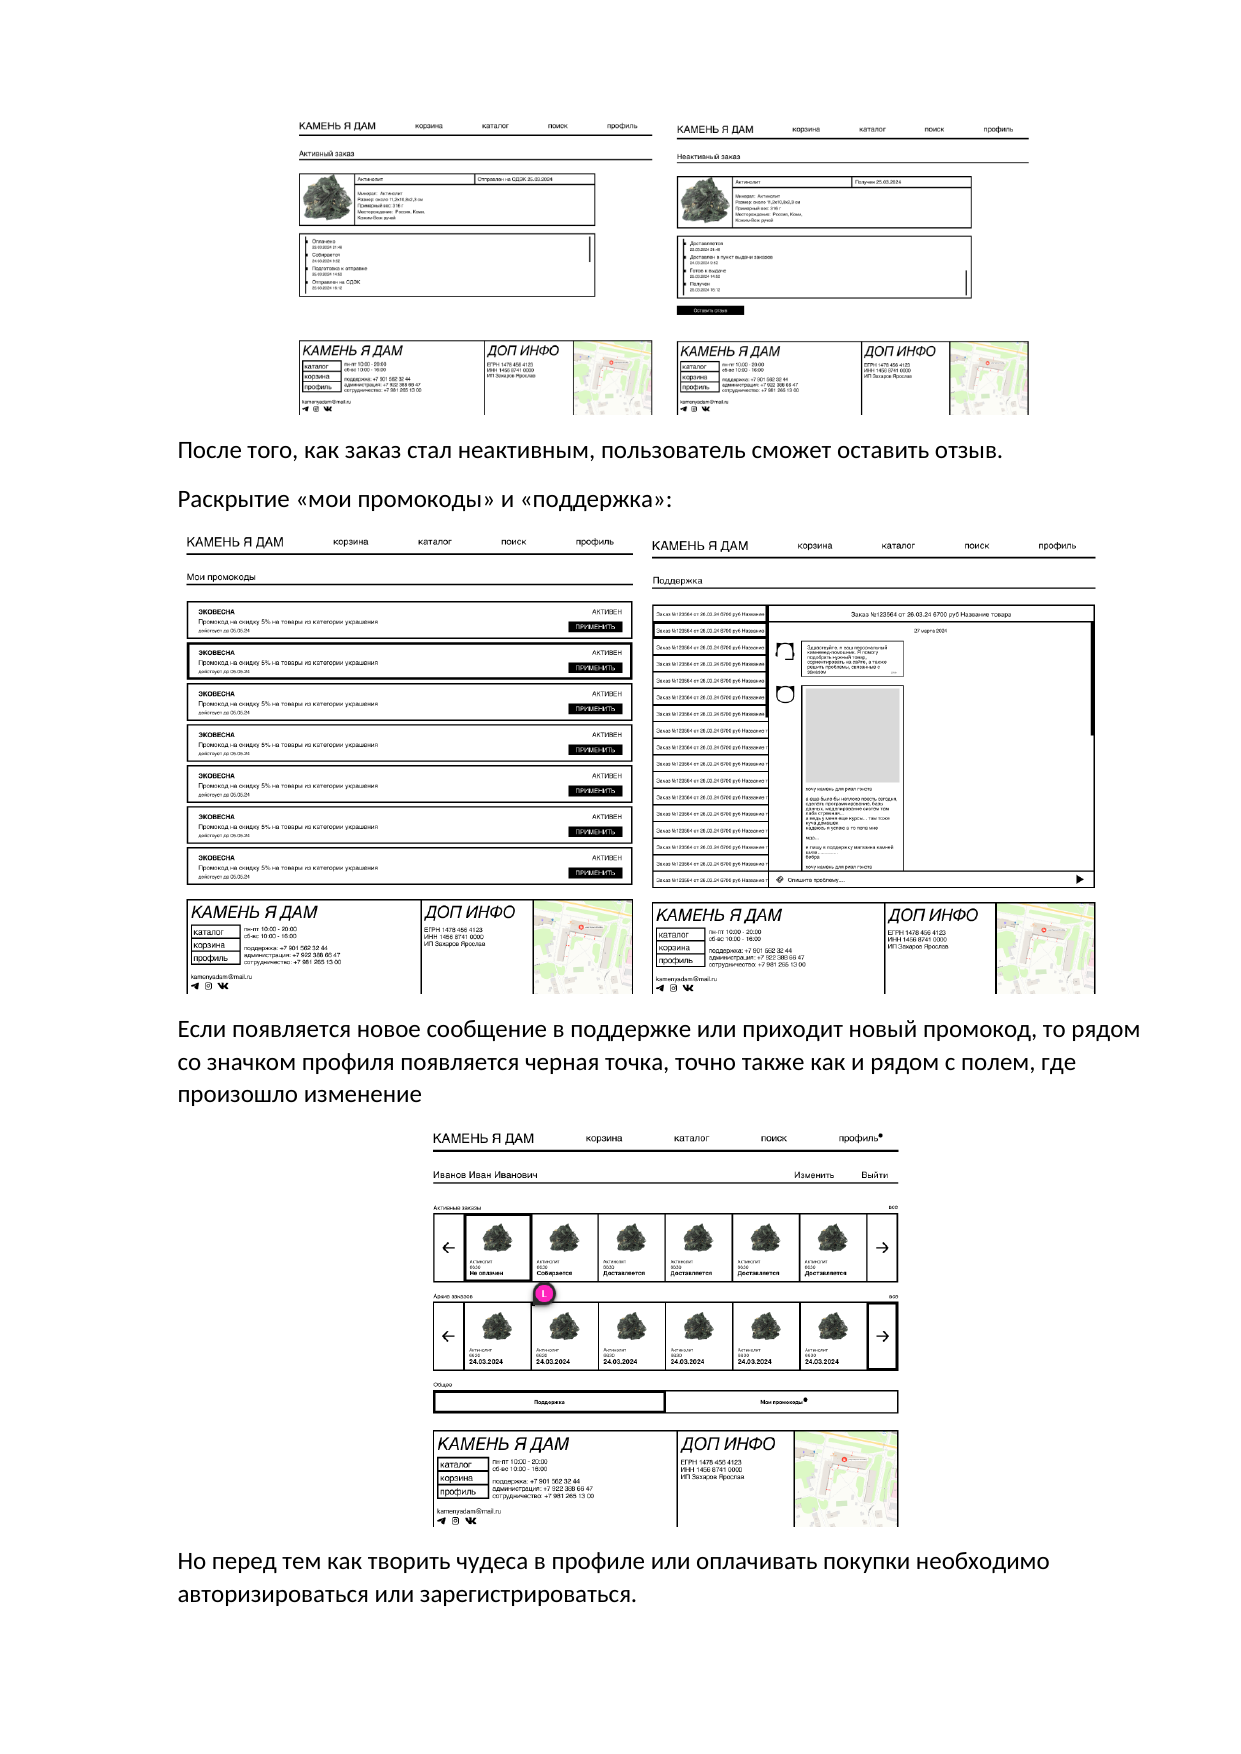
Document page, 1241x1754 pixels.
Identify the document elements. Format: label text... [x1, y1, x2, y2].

text Но перед тем как творить чудеса в профиле или оплачивать покупки необходимо авторизироваться или зарегистрироваться. [177, 1546, 1152, 1609]
text После того, как заказ стал неактивным, пользователь сможет оставить отзыв. [177, 434, 1152, 464]
picture [177, 533, 1109, 994]
picture [425, 1128, 904, 1527]
text Раскрытие «мои промокоды» и «поддержка»: [177, 483, 1152, 514]
picture [293, 118, 1036, 415]
text Если появляется новое сообщение в поддержке или приходит новый промокод, то рядом со значком профиля появляется черная точка, точно также как и рядом с полем, где произошло изменение [177, 1013, 1152, 1109]
